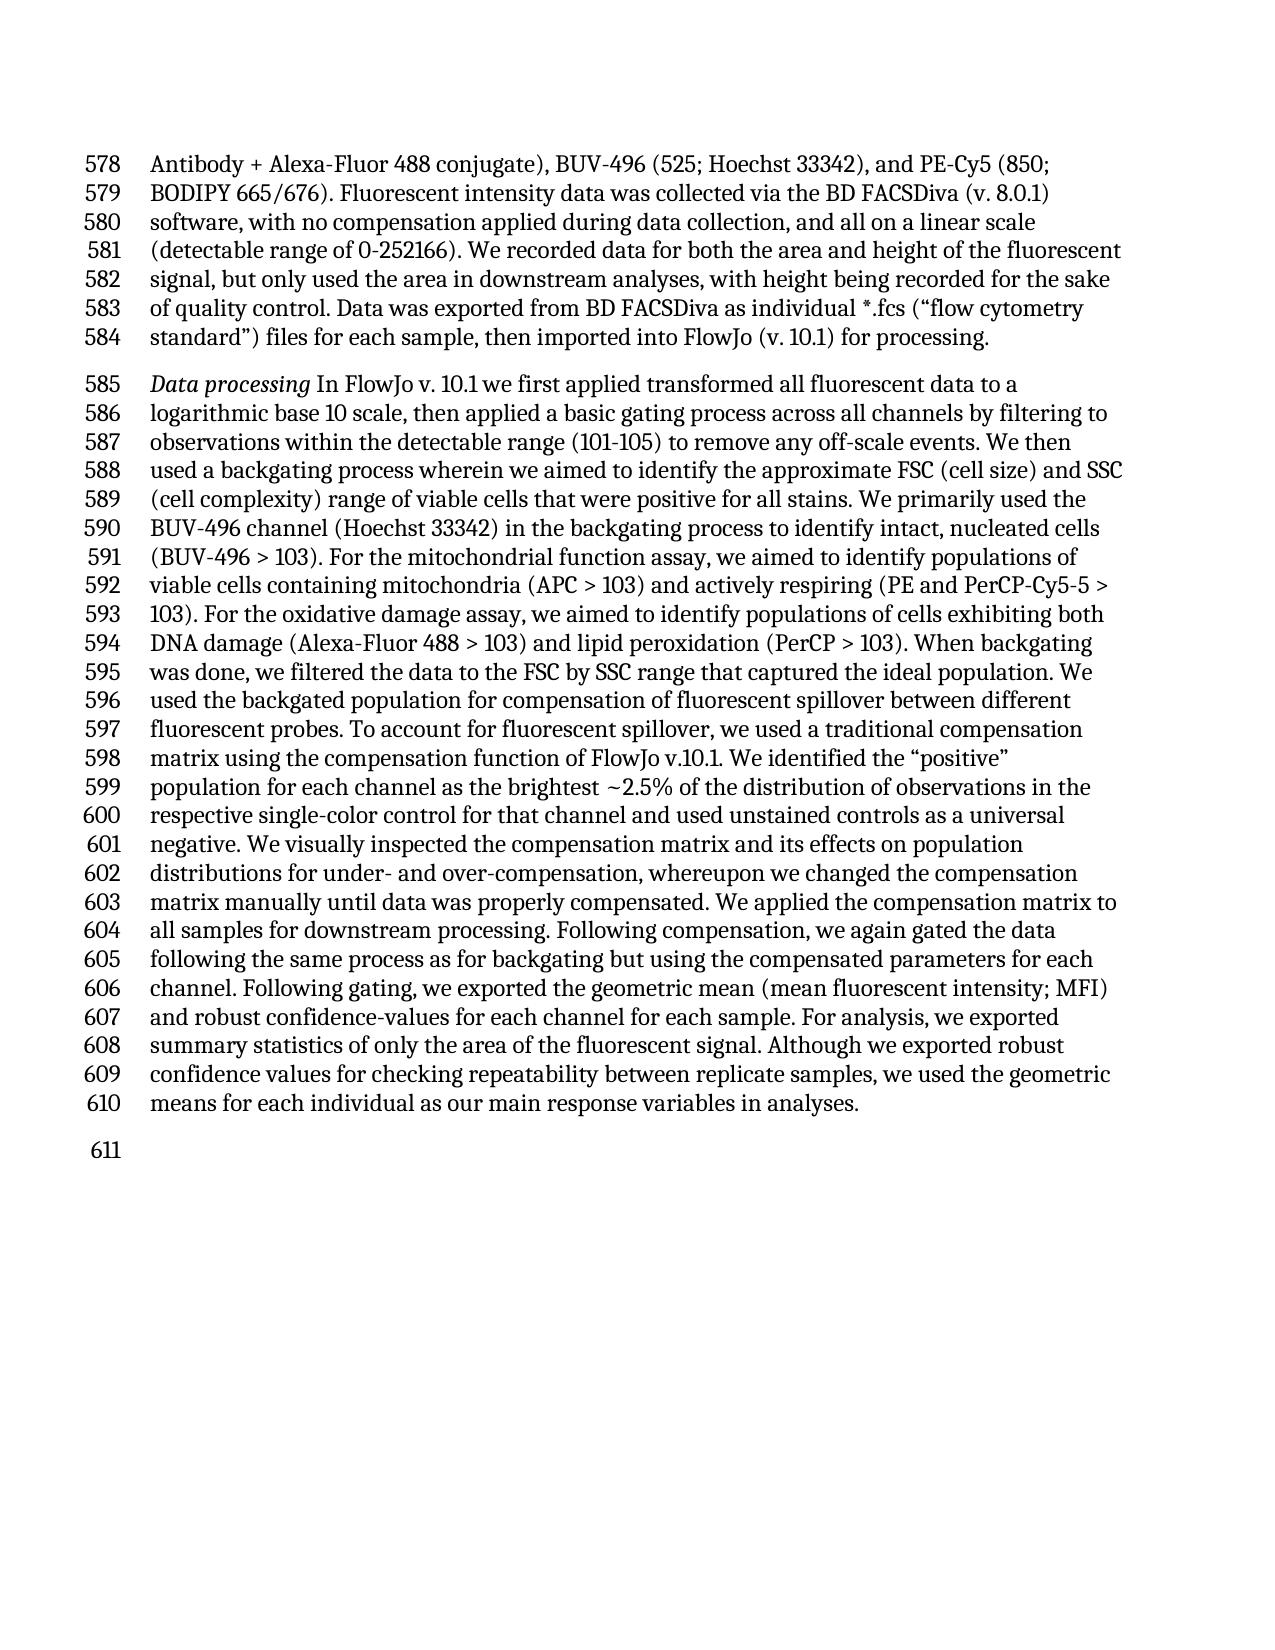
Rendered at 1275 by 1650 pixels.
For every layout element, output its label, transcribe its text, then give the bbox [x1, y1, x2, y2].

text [150, 150, 1125, 351]
text Data processing In FlowJo v. 10.1 we first applied transformed all fluorescent data to a logarithmic base 10 scale, then applied a basic gating process across all channels by filtering to observations within the detectable range (101-105) to remove any off-scale events. We then used a backgating process wherein we aimed to identify the approximate FSC (cell size) and SSC (cell complexity) range of viable cells that were positive for all stains. We primarily used the BUV-496 channel (Hoechst 33342) in the backgating process to identify intact, nucleated cells (BUV-496 > 103). For the mitochondrial function assay, we aimed to identify populations of viable cells containing mitochondria (APC > 103) and actively respiring (PE and PerCP-Cy5-5 > 103). For the oxidative damage assay, we aimed to identify populations of cells exhibiting both DNA damage (Alexa-Fluor 488 > 103) and lipid peroxidation (PerCP > 103). When backgating was done, we filtered the data to the FSC by SSC range that captured the ideal population. We used the backgated population for compensation of fluorescent spillover between different fluorescent probes. To account for fluorescent spillover, we used a traditional compensation matrix using the compensation function of FlowJo v.10.1. We identified the “positive” population for each channel as the brightest ~2.5% of the distribution of observations in the respective single-color control for that channel and used unstained controls as a universal negative. We visually inspected the compensation matrix and its effects on population distributions for under- and over-compensation, whereupon we changed the compensation matrix manually until data was properly compensated. We applied the compensation matrix to all samples for downstream processing. Following compensation, we again gated the data following the same process as for backgating but using the compensated parameters for each channel. Following gating, we exported the geometric mean (mean fluorescent intensity; MFI) and robust confidence-values for each channel for each sample. For analysis, we exported summary statistics of only the area of the fluorescent signal. Although we exported robust confidence values for checking repeatability between replicate samples, we used the geometric means for each individual as our main response variables in analyses. [150, 370, 1125, 1117]
